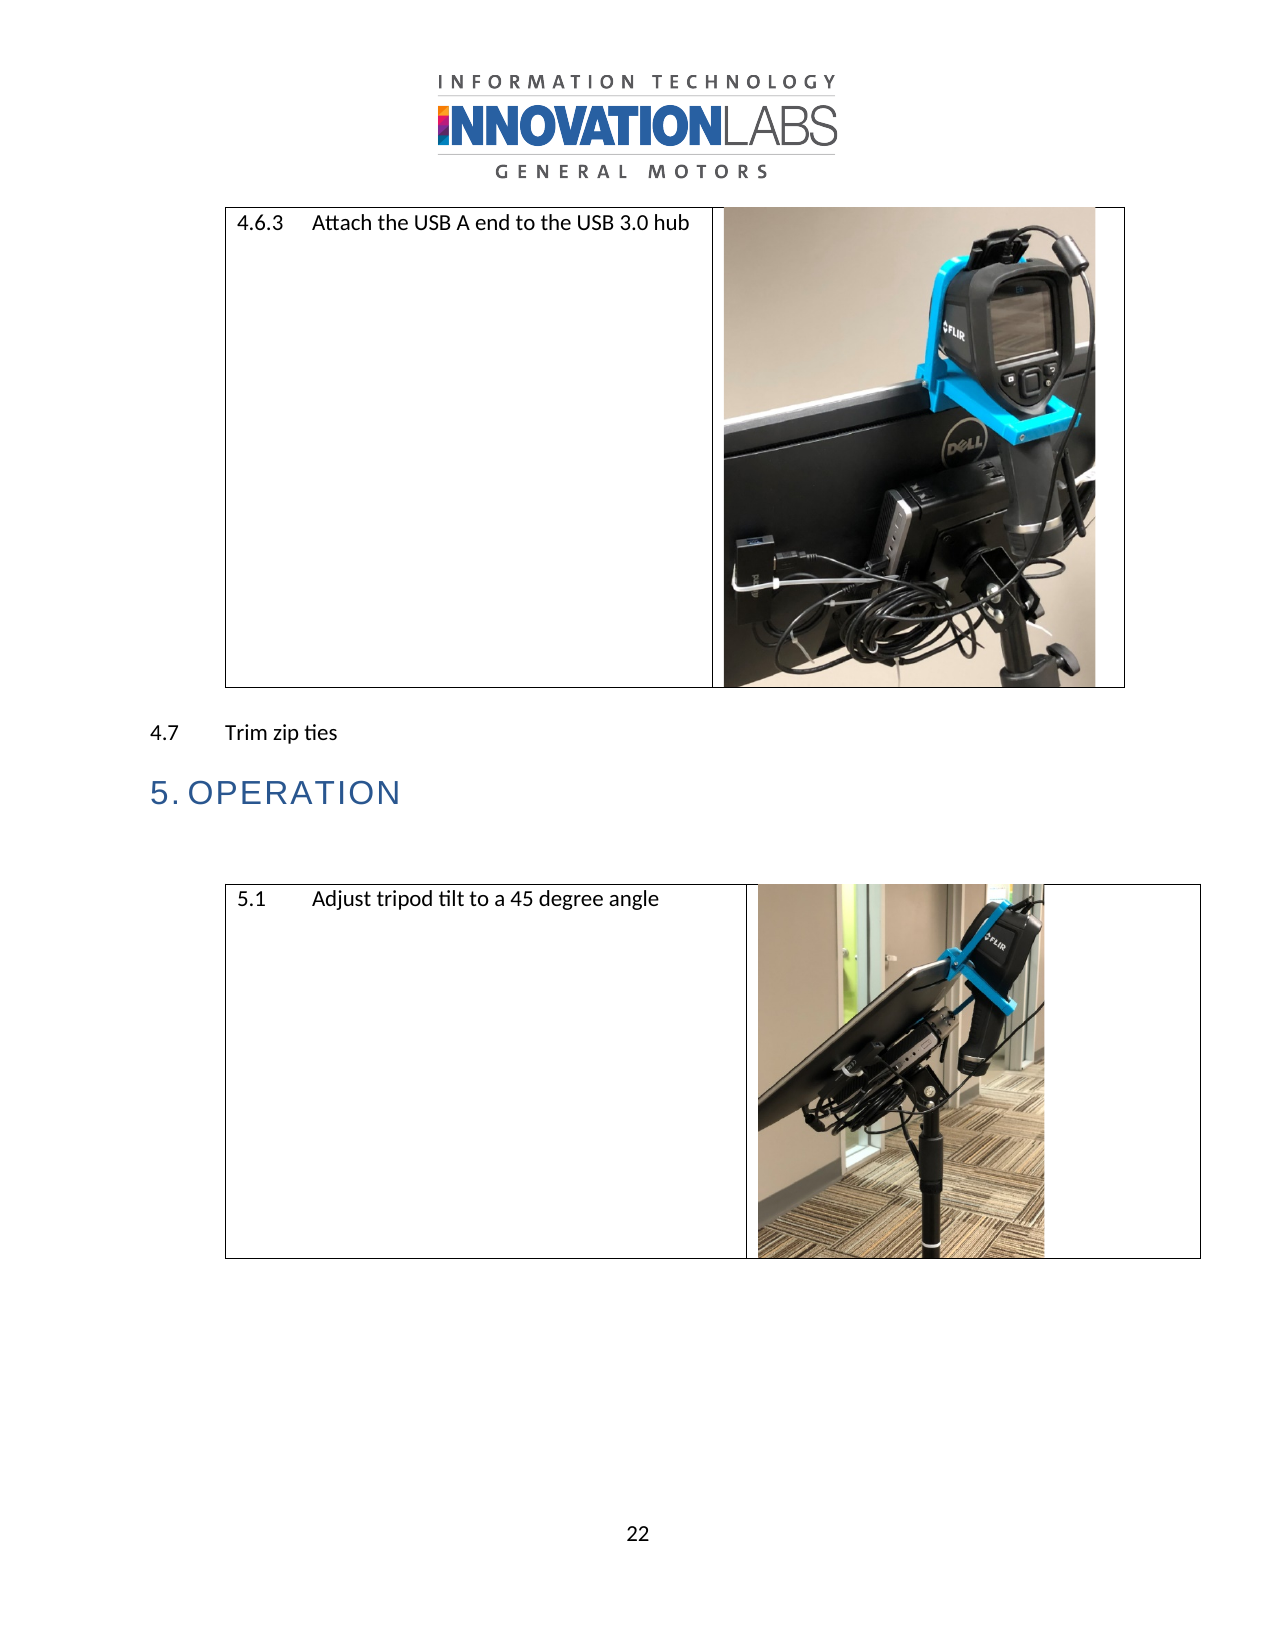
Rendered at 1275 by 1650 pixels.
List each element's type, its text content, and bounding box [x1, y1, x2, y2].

picture [758, 884, 1045, 1258]
list Operation [150, 773, 1125, 812]
table_header [1096, 208, 1124, 687]
table_header Adjust tripod tilt to a 45 degree angle [226, 885, 746, 1257]
table_header [747, 885, 758, 1257]
list Trim zip ties [150, 718, 1125, 746]
table_header [1045, 885, 1200, 1257]
table_header Attach the USB A end to the USB 3.0 hub [226, 208, 712, 687]
picture [437, 75, 838, 179]
table_header [713, 208, 723, 687]
picture [723, 207, 1096, 687]
